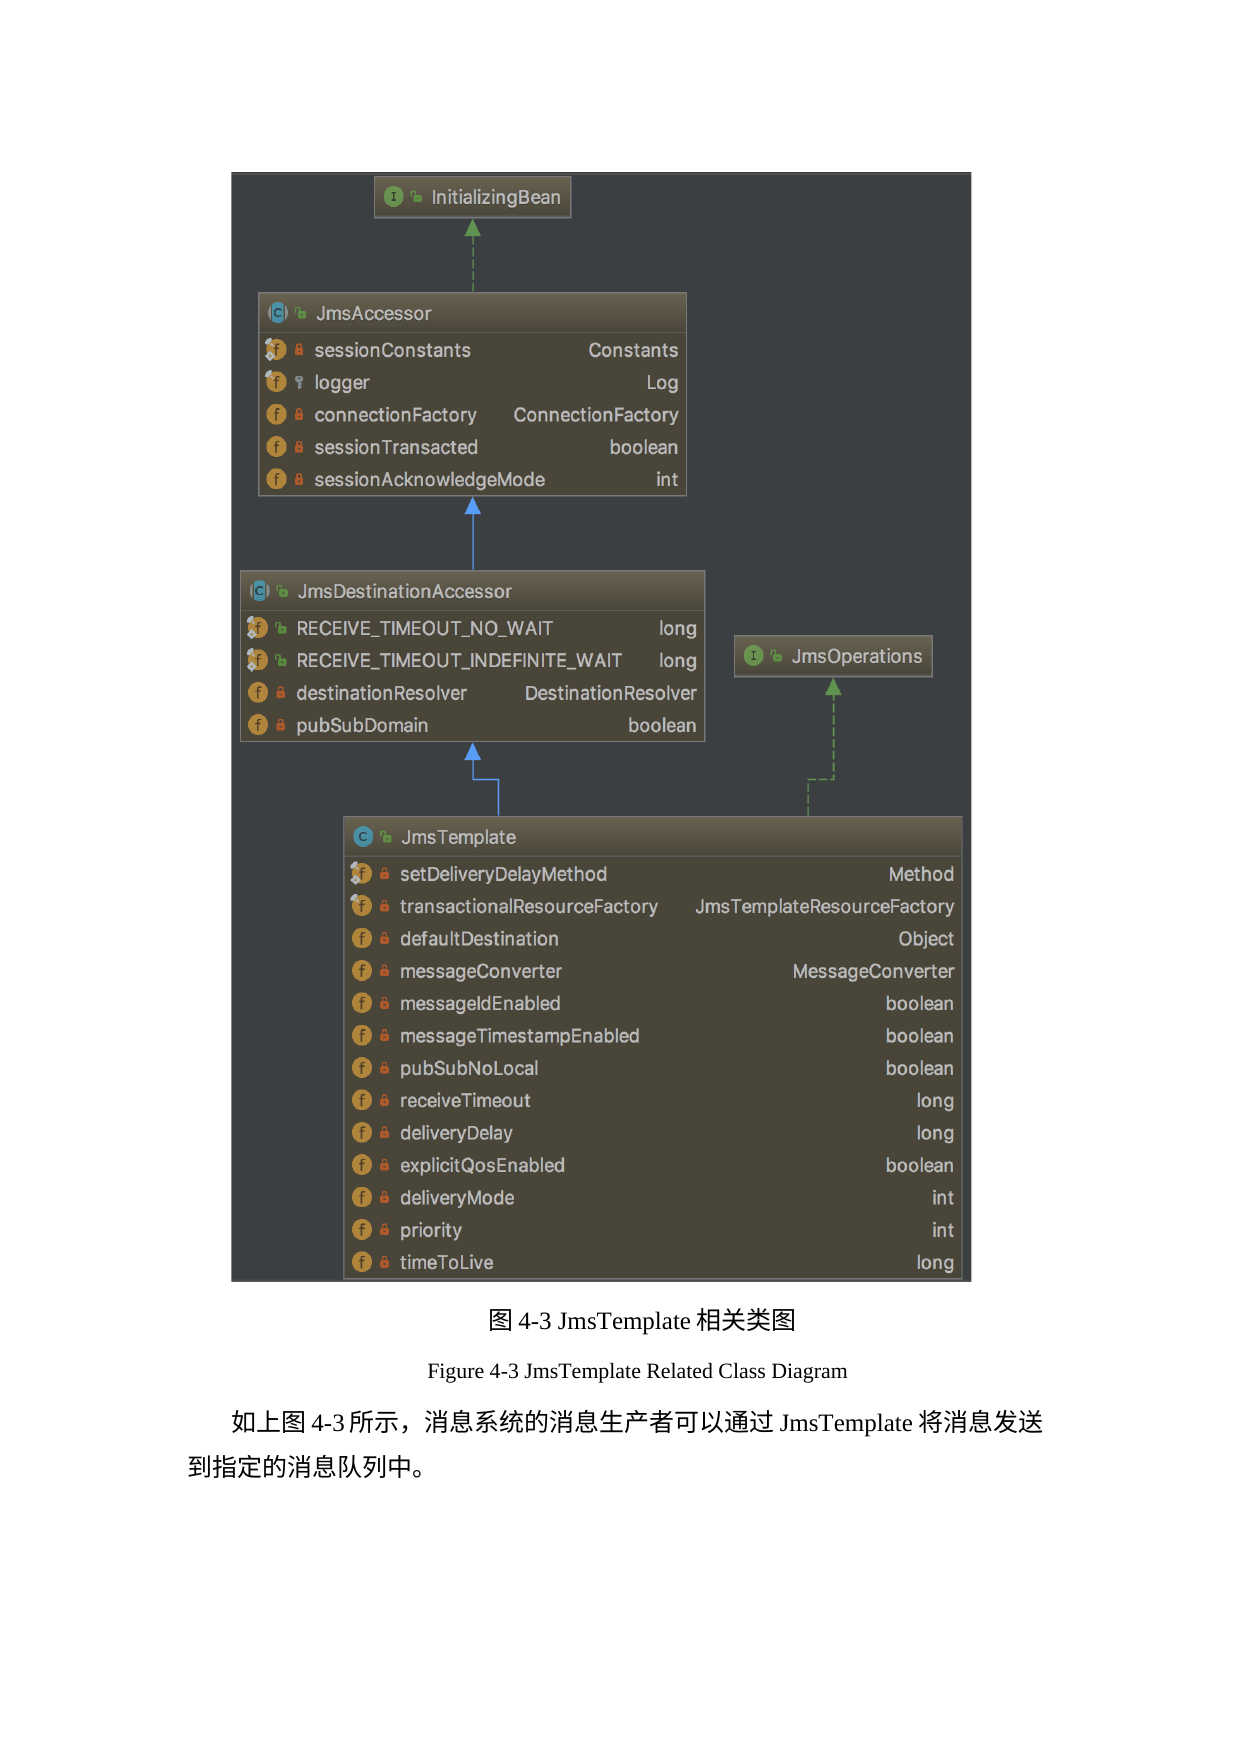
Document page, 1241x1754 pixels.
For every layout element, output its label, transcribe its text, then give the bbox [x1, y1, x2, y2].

text 图4-3 JmsTemplate相关类图 [187, 1300, 1053, 1336]
text 如上图4-3所示，消息系统的消息生产者可以通过JmsTemplate将消息发送到指定的消息队列中。 [187, 1402, 1050, 1483]
picture [231, 172, 972, 1282]
list Figure 4-3 JmsTemplate Related Class Diagram [187, 1358, 1050, 1383]
